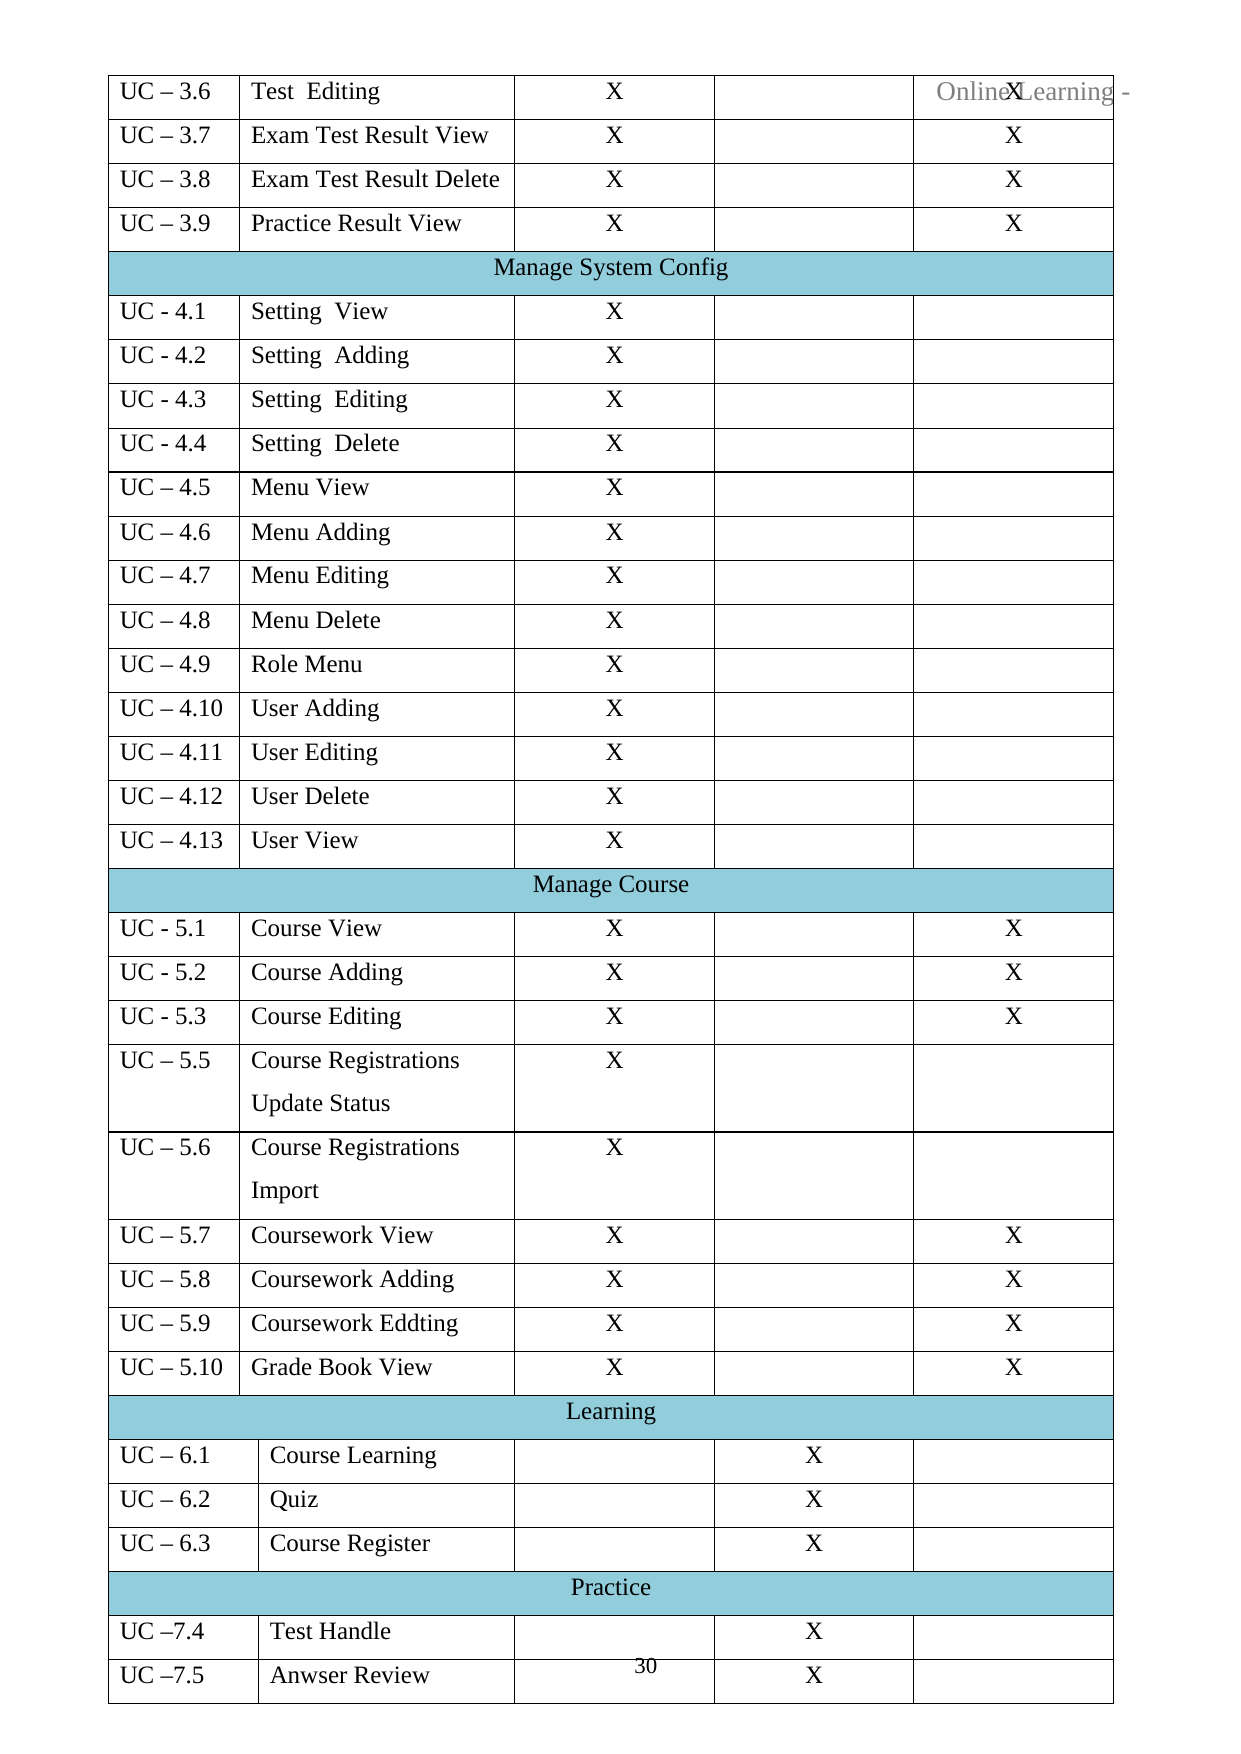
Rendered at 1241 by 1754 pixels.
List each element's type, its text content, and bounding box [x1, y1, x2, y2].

table_cell UC – 4.9 [109, 649, 239, 692]
table_cell [715, 737, 913, 780]
table_cell [914, 1660, 1113, 1703]
table_cell Course View [240, 913, 514, 956]
table_cell UC - 4.3 [109, 384, 239, 427]
table_cell [914, 781, 1113, 824]
table_cell Anwser Review [259, 1660, 514, 1703]
table_cell [715, 649, 913, 692]
table_cell X [715, 1528, 913, 1571]
table_cell Quiz [259, 1484, 514, 1527]
table_cell X [715, 1616, 913, 1659]
table_cell [914, 473, 1113, 516]
table_cell X [515, 296, 714, 339]
table_cell [715, 384, 913, 427]
table_cell X [515, 517, 714, 559]
table_cell [914, 1528, 1113, 1571]
table_cell Practice [109, 1572, 1113, 1615]
table_cell [914, 429, 1113, 471]
table_cell Course Register [259, 1528, 514, 1571]
table_cell [914, 1484, 1113, 1527]
table_cell [715, 296, 913, 339]
table_cell [715, 208, 913, 251]
table_cell X [515, 913, 714, 956]
table_cell User Editing [240, 737, 514, 780]
table_cell Exam Test Result Delete [240, 164, 514, 207]
table_cell X [914, 208, 1113, 251]
table_cell [914, 605, 1113, 648]
table_cell [715, 1133, 913, 1219]
table_cell [914, 1440, 1113, 1483]
table_cell Course Adding [240, 957, 514, 1000]
table_cell [914, 340, 1113, 383]
table_cell X [715, 1484, 913, 1527]
table_cell X [914, 957, 1113, 1000]
table_cell X [914, 1264, 1113, 1307]
table_cell Setting Delete [240, 429, 514, 471]
table_cell Practice Result View [240, 208, 514, 251]
table_cell UC - 4.4 [109, 429, 239, 471]
table_cell X [515, 120, 714, 163]
table_cell X [515, 737, 714, 780]
table_cell UC - 5.2 [109, 957, 239, 1000]
table_cell X [515, 76, 714, 119]
table_cell X [914, 913, 1113, 956]
table_cell [715, 1308, 913, 1351]
table_cell [914, 384, 1113, 427]
table_cell UC – 3.6 [109, 76, 239, 119]
table_cell [914, 296, 1113, 339]
table_cell Menu Adding [240, 517, 514, 559]
table_cell UC - 4.2 [109, 340, 239, 383]
table_cell Learning [109, 1396, 1113, 1439]
table_cell UC – 4.8 [109, 605, 239, 648]
table_cell X [515, 384, 714, 427]
table_cell UC –7.5 [109, 1660, 258, 1703]
table_cell Menu Editing [240, 561, 514, 604]
table_cell X [515, 1352, 714, 1395]
table_cell X [515, 1001, 714, 1044]
table_cell X [515, 561, 714, 604]
table_cell UC – 3.8 [109, 164, 239, 207]
table_cell Exam Test Result View [240, 120, 514, 163]
table_cell X [515, 957, 714, 1000]
table_cell Coursework View [240, 1220, 514, 1263]
table_cell [914, 1045, 1113, 1131]
table_cell [914, 517, 1113, 559]
table_cell [715, 825, 913, 868]
table_cell UC – 5.10 [109, 1352, 239, 1395]
table_cell UC – 4.5 [109, 473, 239, 516]
table_cell Test Editing [240, 76, 514, 119]
table_cell UC – 4.10 [109, 693, 239, 736]
table_cell [715, 1001, 913, 1044]
table_cell X [914, 1352, 1113, 1395]
table_cell X [515, 781, 714, 824]
table_cell X [515, 825, 714, 868]
table_cell X [515, 693, 714, 736]
table_cell UC –7.4 [109, 1616, 258, 1659]
table_cell UC – 5.9 [109, 1308, 239, 1351]
table_cell [715, 693, 913, 736]
table_cell [715, 1220, 913, 1263]
table_cell X [515, 1133, 714, 1219]
table_cell [914, 825, 1113, 868]
table_cell Role Menu [240, 649, 514, 692]
table_cell UC – 4.6 [109, 517, 239, 559]
table_cell User View [240, 825, 514, 868]
table_cell UC – 5.6 [109, 1133, 239, 1219]
table_cell [914, 693, 1113, 736]
table_cell X [914, 1001, 1113, 1044]
table_cell [715, 1045, 913, 1131]
table_cell UC – 6.2 [109, 1484, 258, 1527]
table_cell X [515, 340, 714, 383]
table_cell [515, 1528, 714, 1571]
table_cell [715, 605, 913, 648]
table_cell UC – 4.12 [109, 781, 239, 824]
table_cell X [914, 76, 1113, 119]
table_cell [515, 1484, 714, 1527]
table_cell Coursework Eddting [240, 1308, 514, 1351]
table_cell X [515, 164, 714, 207]
table_cell User Delete [240, 781, 514, 824]
table_cell X [515, 208, 714, 251]
table_cell X [515, 605, 714, 648]
table_cell X [515, 1264, 714, 1307]
table_cell [715, 429, 913, 471]
table_cell X [914, 120, 1113, 163]
table_cell [914, 1133, 1113, 1219]
table_cell [914, 561, 1113, 604]
table_cell UC – 4.13 [109, 825, 239, 868]
table_cell X [515, 1308, 714, 1351]
table_cell [715, 76, 913, 119]
table_cell [715, 473, 913, 516]
table_cell Coursework Adding [240, 1264, 514, 1307]
table_cell UC – 5.8 [109, 1264, 239, 1307]
table_cell [715, 1352, 913, 1395]
table_cell X [715, 1660, 913, 1703]
table_cell [914, 649, 1113, 692]
table_cell X [515, 473, 714, 516]
table_cell UC – 3.7 [109, 120, 239, 163]
table_cell [914, 1616, 1113, 1659]
table_cell Setting Editing [240, 384, 514, 427]
table_cell [715, 164, 913, 207]
table_cell Course Registrations Import [240, 1133, 514, 1219]
table_cell Menu View [240, 473, 514, 516]
table_cell [515, 1616, 714, 1659]
table_cell X [715, 1440, 913, 1483]
table_cell X [515, 1220, 714, 1263]
table_cell Setting View [240, 296, 514, 339]
table_cell Grade Book View [240, 1352, 514, 1395]
table_cell UC – 4.7 [109, 561, 239, 604]
table_cell X [914, 1308, 1113, 1351]
table_cell Menu Delete [240, 605, 514, 648]
table_cell UC – 6.3 [109, 1528, 258, 1571]
table_cell User Adding [240, 693, 514, 736]
table_cell Setting Adding [240, 340, 514, 383]
table_cell Course Registrations Update Status [240, 1045, 514, 1131]
table_cell [715, 120, 913, 163]
table_cell X [515, 649, 714, 692]
table_cell [715, 781, 913, 824]
table_cell [515, 1660, 714, 1703]
table_cell Test Handle [259, 1616, 514, 1659]
table_cell X [515, 429, 714, 471]
table_cell [715, 517, 913, 559]
table_cell Manage Course [109, 869, 1113, 912]
table_cell UC - 5.3 [109, 1001, 239, 1044]
table_cell X [515, 1045, 714, 1131]
table_cell UC – 4.11 [109, 737, 239, 780]
table_cell Course Learning [259, 1440, 514, 1483]
table_cell [914, 737, 1113, 780]
table_cell UC – 5.5 [109, 1045, 239, 1131]
table_cell UC - 5.1 [109, 913, 239, 956]
table_cell [715, 913, 913, 956]
table_cell Manage System Config [109, 252, 1113, 295]
table_cell [715, 957, 913, 1000]
table_cell UC – 5.7 [109, 1220, 239, 1263]
table_cell UC – 6.1 [109, 1440, 258, 1483]
table_cell [715, 1264, 913, 1307]
table_cell [515, 1440, 714, 1483]
table_cell [715, 561, 913, 604]
table_cell [715, 340, 913, 383]
table_cell UC – 3.9 [109, 208, 239, 251]
table_cell UC - 4.1 [109, 296, 239, 339]
table_cell X [914, 164, 1113, 207]
table_cell Course Editing [240, 1001, 514, 1044]
table_cell X [914, 1220, 1113, 1263]
